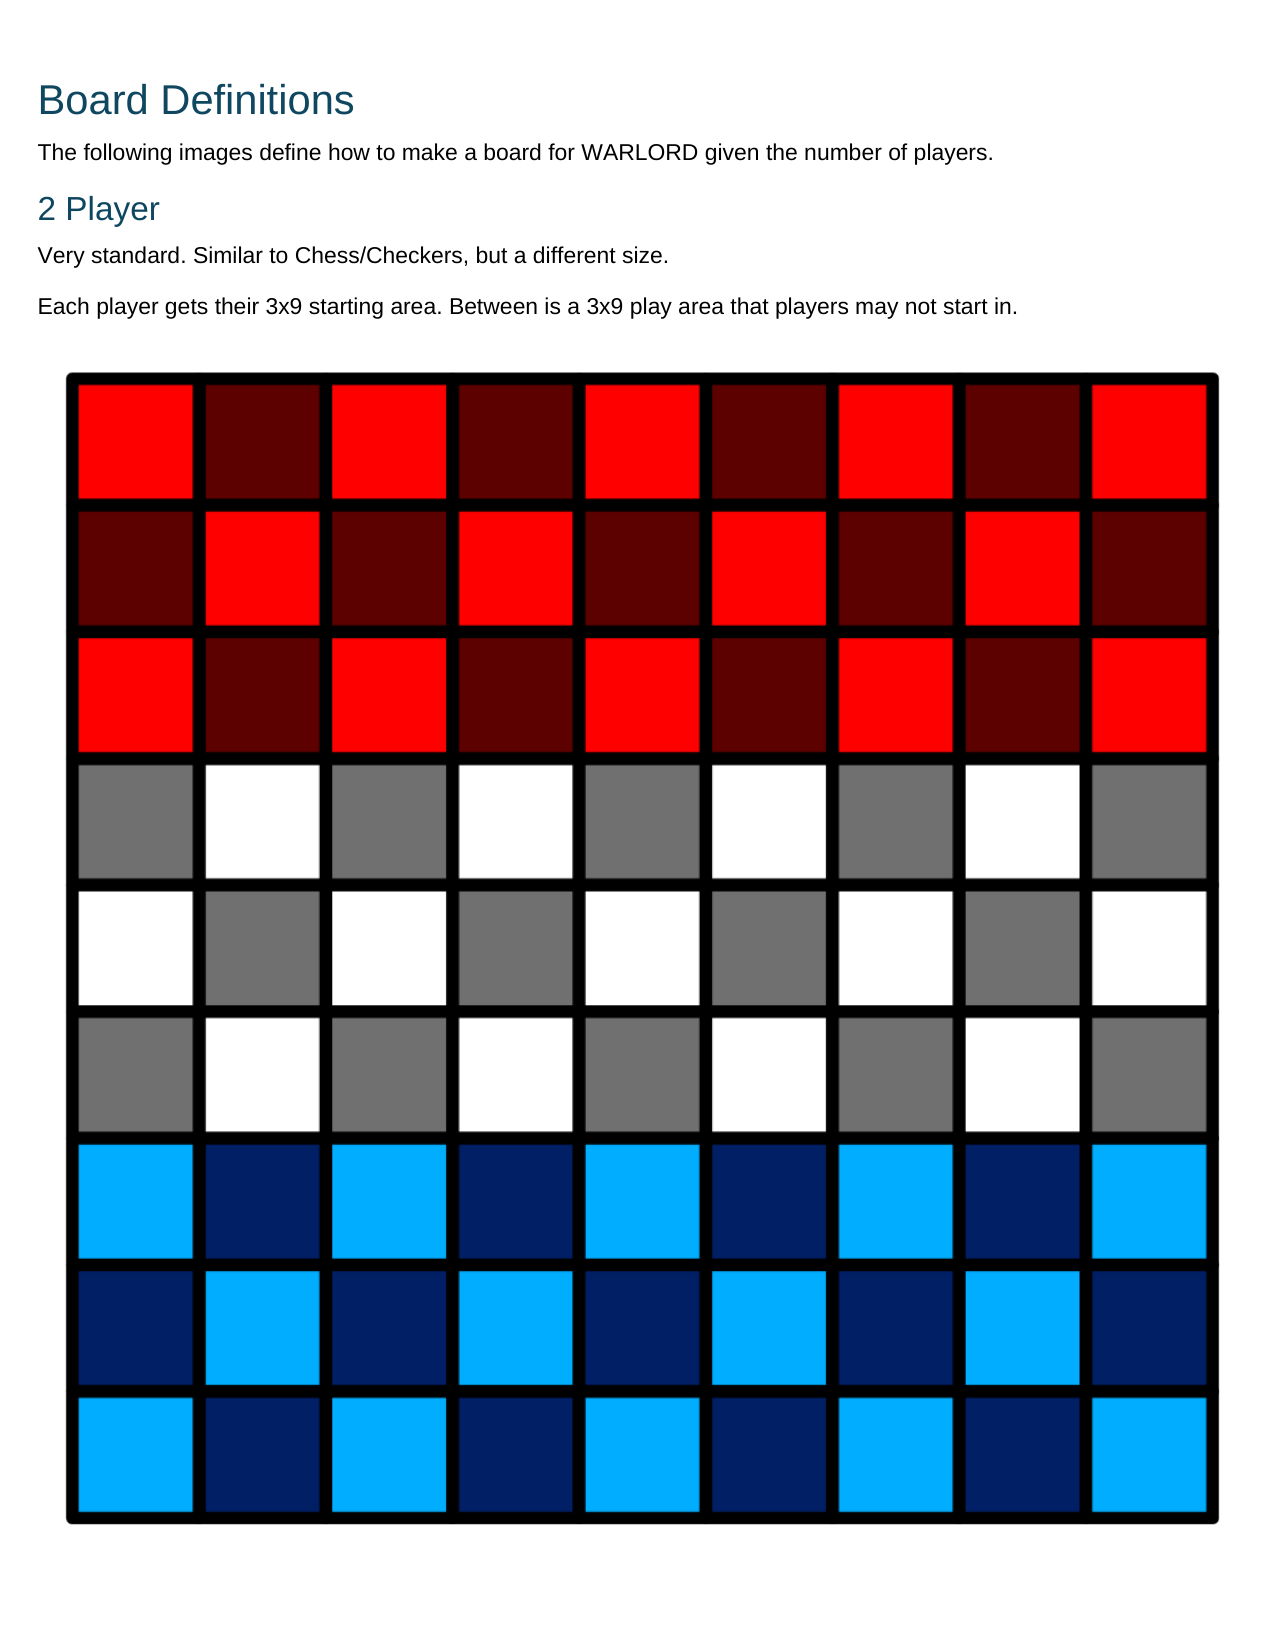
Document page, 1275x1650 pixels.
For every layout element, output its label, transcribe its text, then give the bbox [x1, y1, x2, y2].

subtitle Board Definitions [37, 75, 1237, 123]
text Very standard. Similar to Chess/Checkers, but a different size. [37, 242, 1237, 268]
subtitle 2 Player [37, 189, 1237, 228]
text Each player gets their 3x9 starting area. Between is a 3x9 play area that players may not start in. [37, 293, 1237, 319]
picture [37, 344, 1238, 1558]
text The following images define how to make a board for WARLORD given the number of players. [37, 138, 1237, 165]
